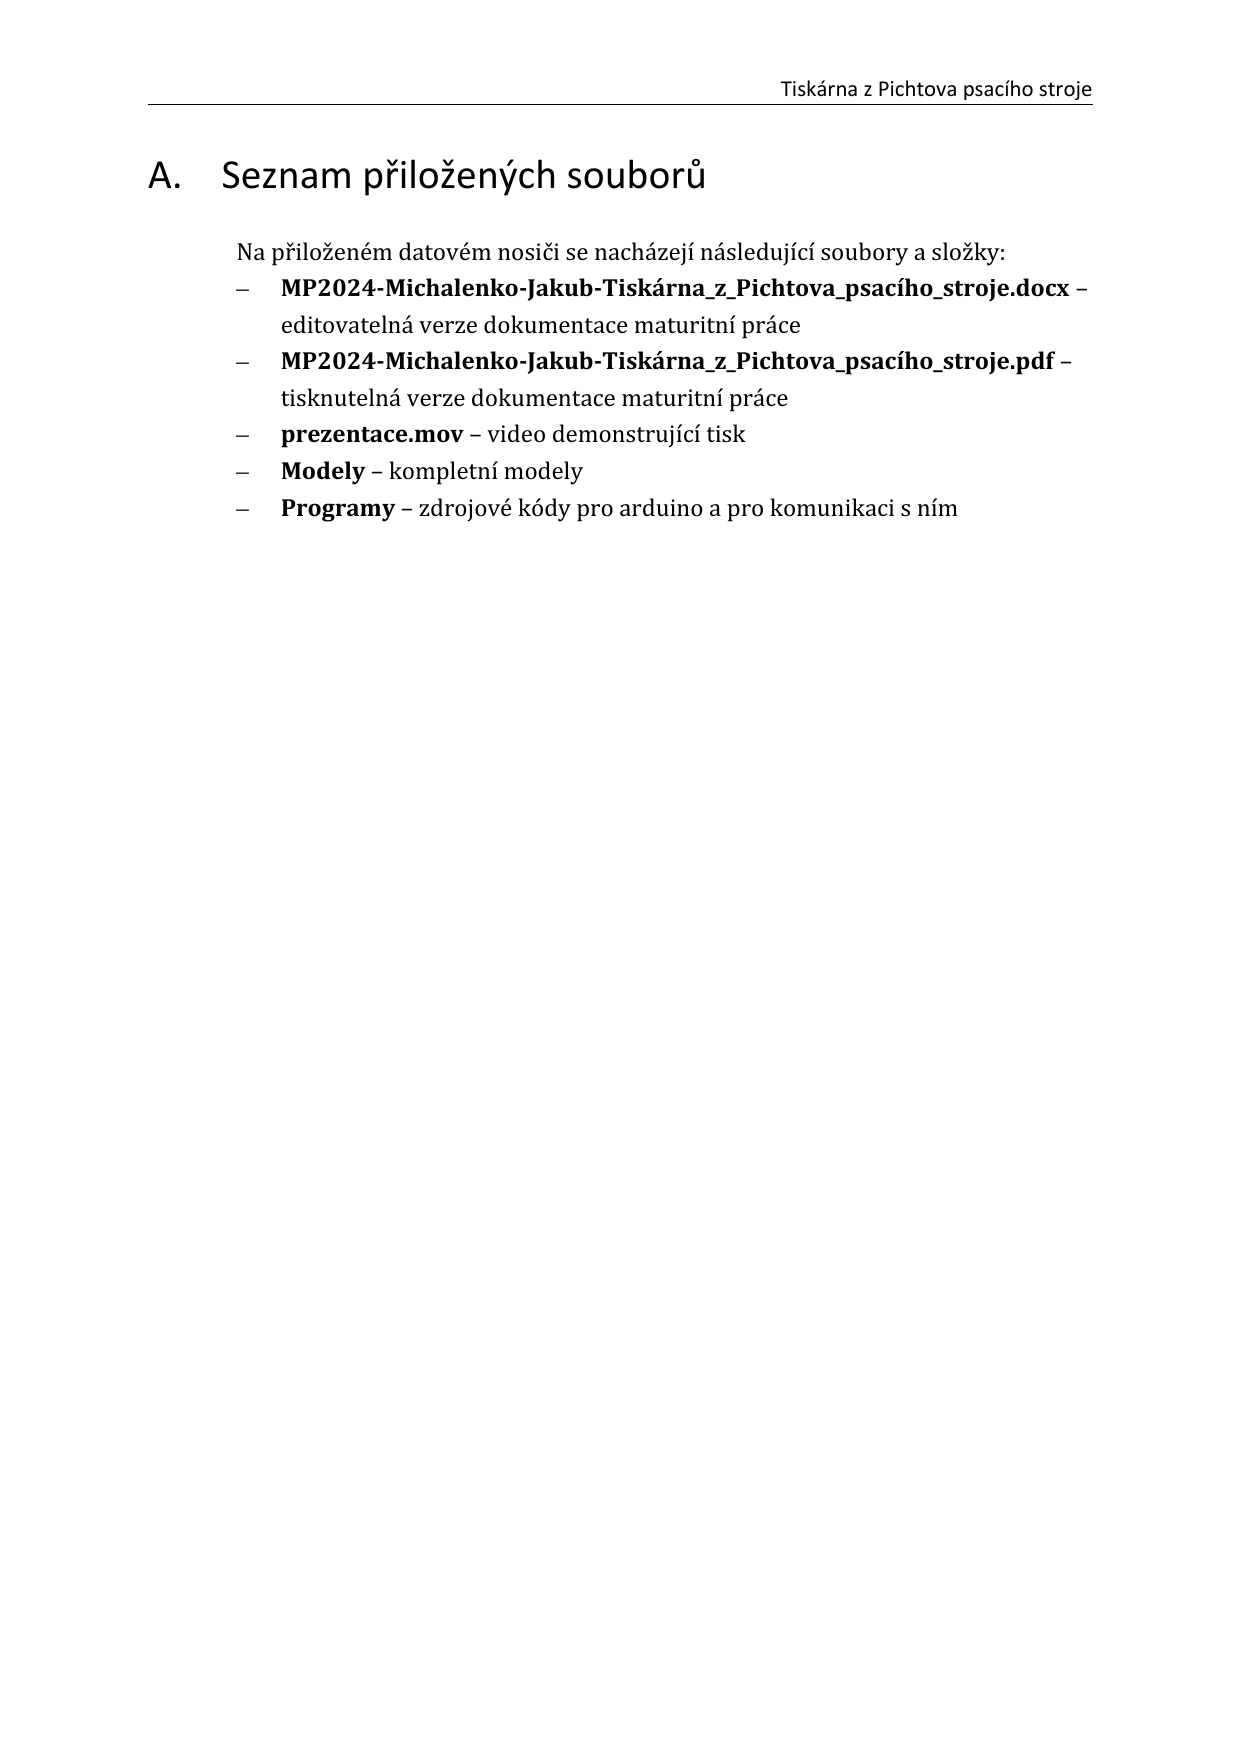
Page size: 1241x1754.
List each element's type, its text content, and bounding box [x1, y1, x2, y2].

list MP2024-Michalenko-Jakub-Tiskárna_z_Pichtova_psacího_stroje.pdf – tisknutelná verze dokumentace maturitní práce [236, 346, 1093, 412]
list MP2024-Michalenko-Jakub-Tiskárna_z_Pichtova_psacího_stroje.docx – editovatelná verze dokumentace maturitní práce [236, 273, 1093, 339]
list Programy – zdrojové kódy pro arduino a pro komunikaci s ním [236, 492, 1093, 522]
list Modely – kompletní modely [236, 456, 1093, 485]
text Seznam přiložených souborů [148, 148, 1093, 198]
list prezentace.mov – video demonstrující tisk [236, 419, 1093, 448]
text Na přiloženém datovém nosiči se nacházejí následující soubory a složky: [148, 236, 1093, 266]
